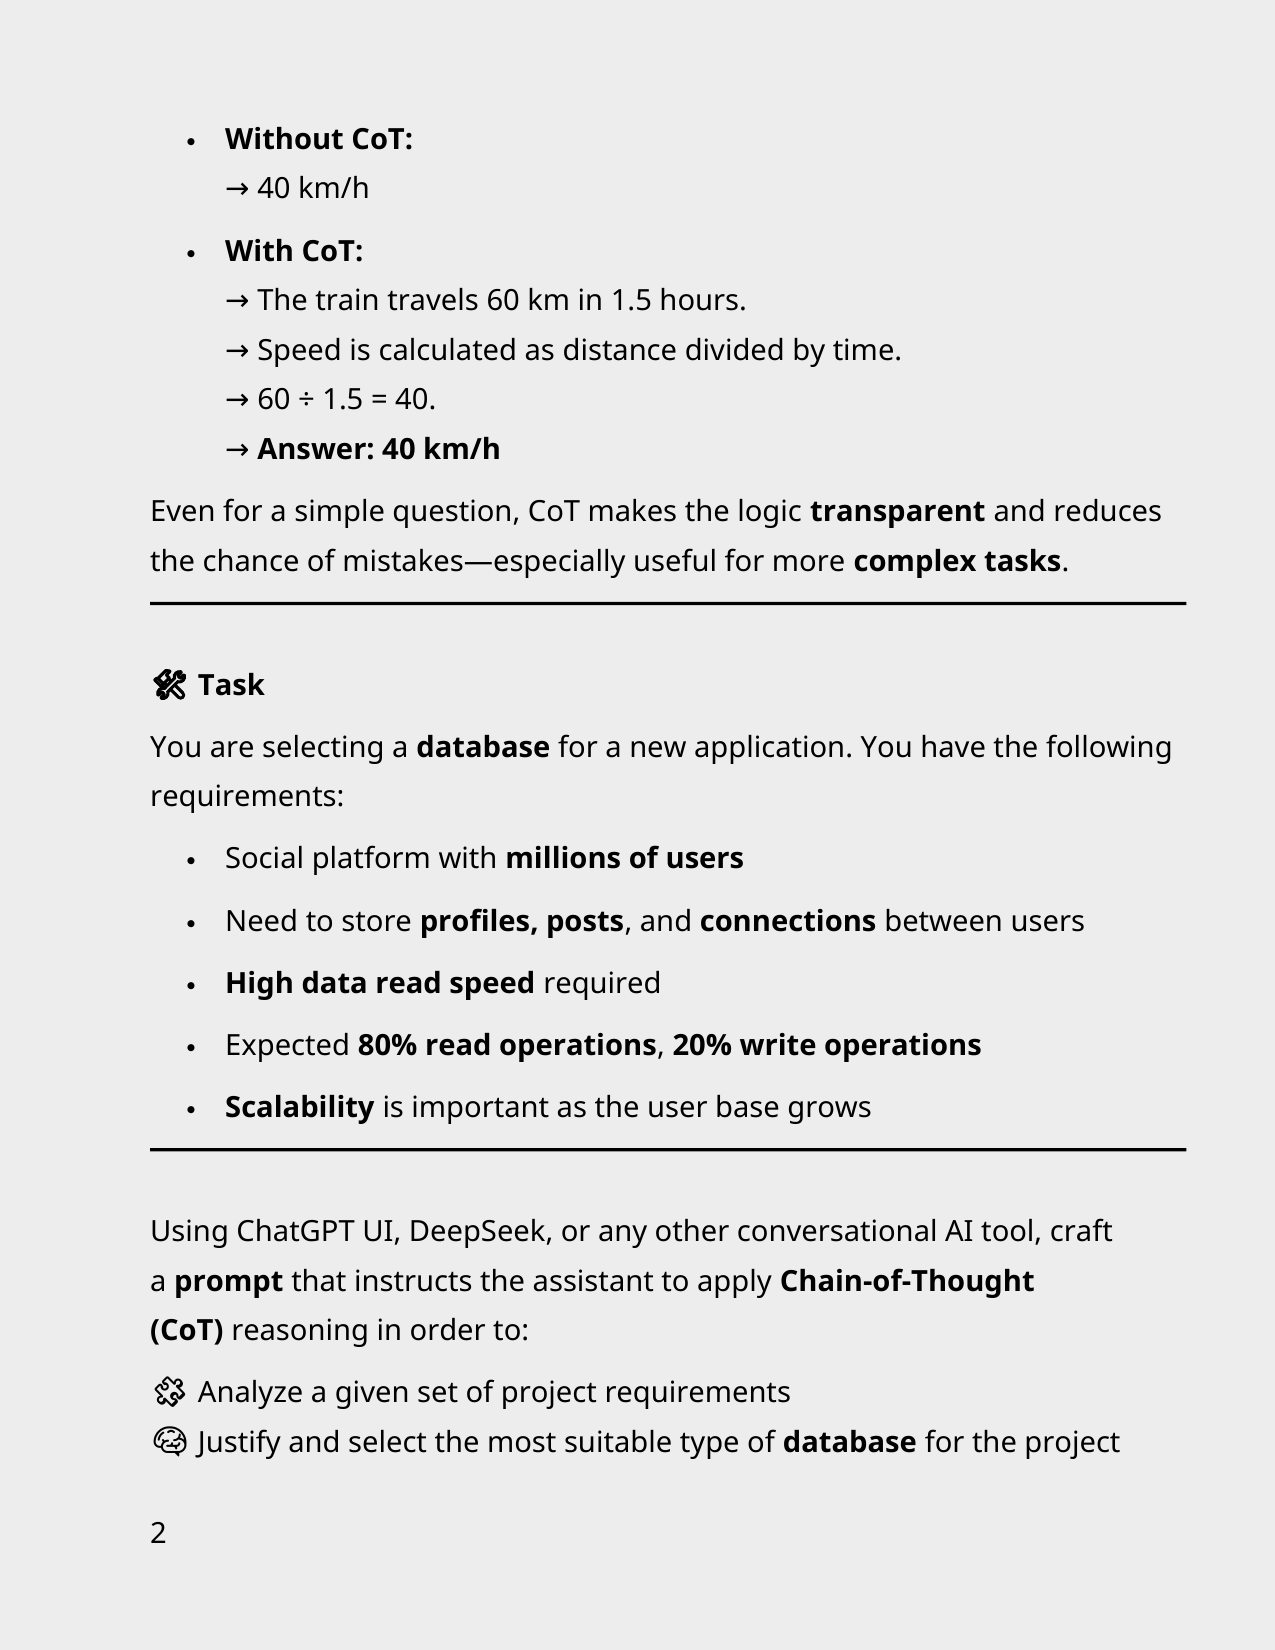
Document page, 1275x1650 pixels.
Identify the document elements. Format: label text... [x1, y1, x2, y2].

list Need to store profiles, posts, and connections between users [187, 900, 1186, 939]
list High data read speed required [187, 962, 1186, 1002]
list Scalability is important as the user base grows [187, 1086, 1186, 1126]
list Social platform with millions of users [187, 838, 1186, 877]
text Even for a simple question, CoT makes the logic transparent and reduces the chance of mistakes—especially useful for more complex tasks. [150, 490, 1186, 579]
list Expected 80% read operations, 20% write operations [187, 1024, 1186, 1064]
list Without CoT: → 40 km/h [187, 118, 1186, 207]
text You are selecting a database for a new application. You have the following requirements: [150, 726, 1186, 815]
text Using ChatGPT UI, DeepSeek, or any other conversational AI tool, craft a prompt that instructs the assistant to apply Chain-of-Thought (CoT) reasoning in order to: [150, 1210, 1186, 1349]
list With CoT: → The train travels 60 km in 1.5 hours. → Speed is calculated as distance divided by time. → 60 ÷ 1.5 = 40. → Answer: 40 km/h [187, 230, 1186, 468]
text 🧩 Analyze a given set of project requirements 🧠 Justify and select the most suitable type of database for the project [150, 1371, 1186, 1461]
text 🛠️ Task [150, 664, 1186, 704]
